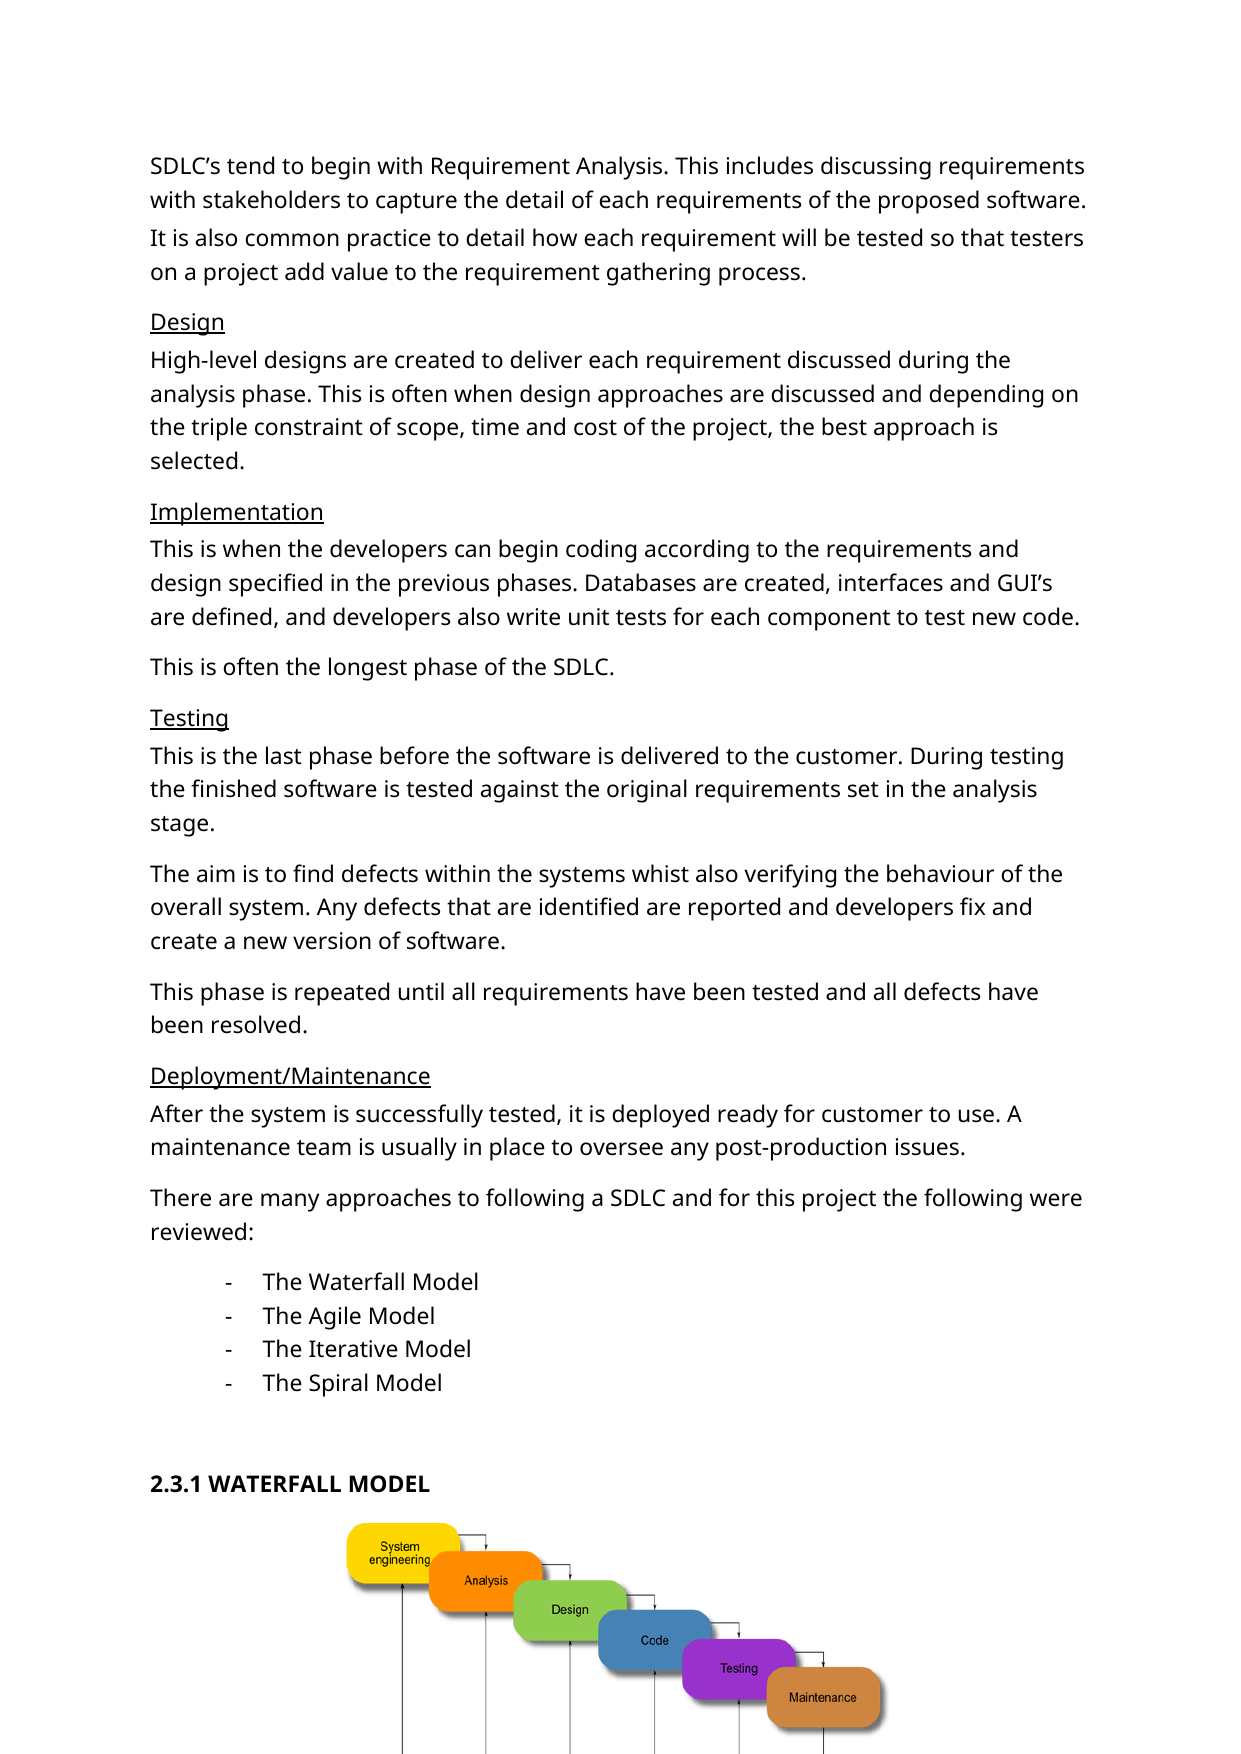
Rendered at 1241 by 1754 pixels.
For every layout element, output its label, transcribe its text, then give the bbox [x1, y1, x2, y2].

text After the system is successfully tested, it is deployed ready for customer to use. A maintenance team is usually in place to oversee any post-production issues. [150, 1097, 1090, 1162]
list The Iterative Model [225, 1333, 1090, 1364]
list The Spiral Model [225, 1367, 1090, 1398]
text It is also common practice to detail how each requirement will be tested so that testers on a project add value to the requirement gathering process. [150, 222, 1090, 287]
list The Waterfall Model [225, 1266, 1090, 1297]
text There are many approaches to following a SDLC and for this project the following were reviewed: [150, 1182, 1090, 1247]
text This is the last phase before the software is delivered to the customer. During testing the finished software is tested against the original requirements set in the analysis stage. [150, 739, 1090, 838]
text 2.3.1 WATERFALL MODEL [150, 1468, 1090, 1499]
text Implementation [150, 495, 1090, 527]
text This is often the longest phase of the SDLC. [150, 651, 1090, 682]
text SDLC’s tend to begin with Requirement Analysis. This includes discussing requirements with stakeholders to capture the detail of each requirements of the proposed software. [150, 150, 1090, 215]
list The Agile Model [225, 1299, 1090, 1331]
text Deployment/Maintenance [150, 1059, 1090, 1091]
text This phase is repeated until all requirements have been tested and all defects have been resolved. [150, 975, 1090, 1040]
text The aim is to find defects within the systems whist also verifying the behaviour of the overall system. Any defects that are identified are reported and developers fix and create a new version of software. [150, 857, 1090, 956]
text Testing [150, 702, 1090, 733]
text Design [150, 306, 1090, 337]
picture [344, 1523, 890, 1754]
text High-level designs are created to deliver each requirement discussed during the analysis phase. This is often when design approaches are discussed and depending on the triple constraint of scope, time and cost of the project, the best approach is selected. [150, 344, 1090, 476]
text This is when the developers can begin coding according to the requirements and design specified in the previous phases. Databases are created, interfaces and GUI’s are defined, and developers also write unit tests for each component to test new code. [150, 533, 1090, 632]
